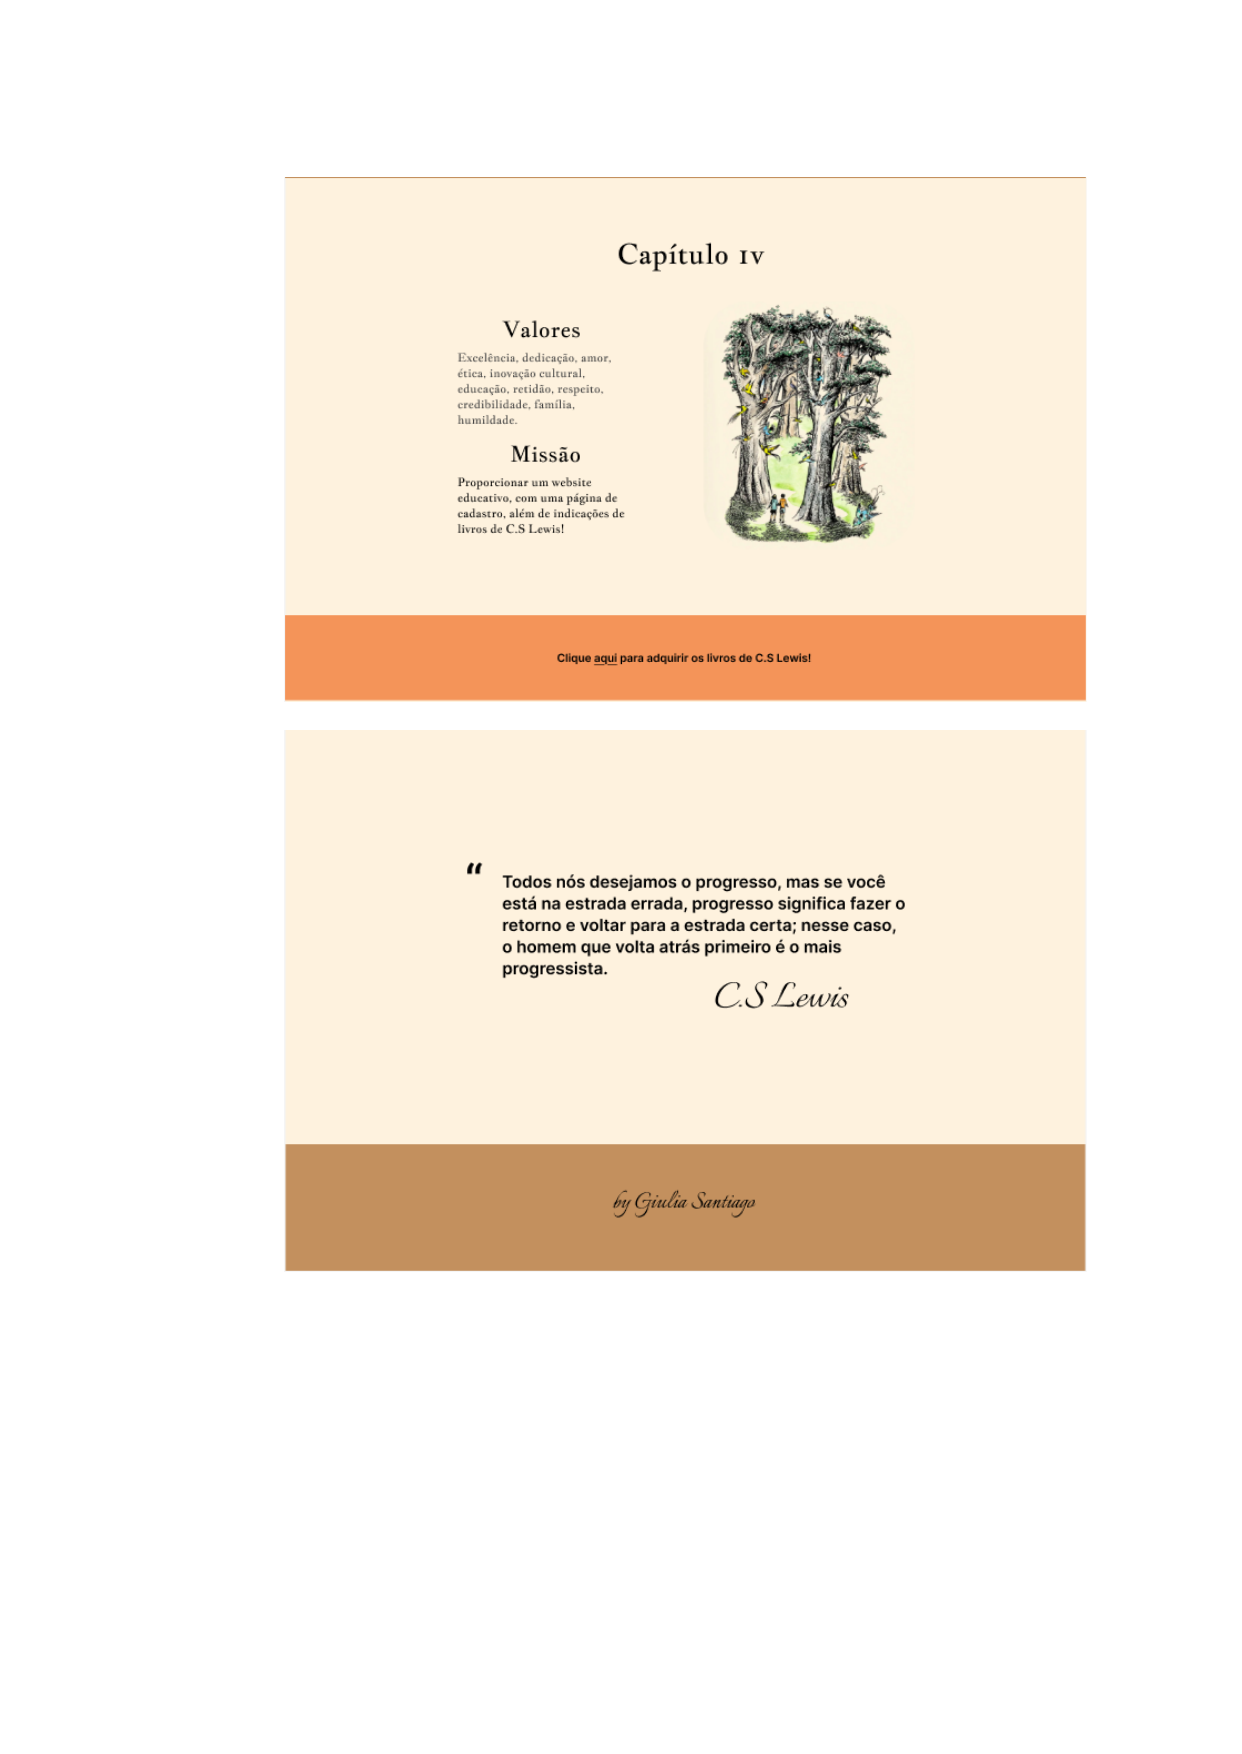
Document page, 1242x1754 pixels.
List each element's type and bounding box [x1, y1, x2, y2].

picture [284, 730, 1087, 1272]
picture [284, 177, 1087, 702]
